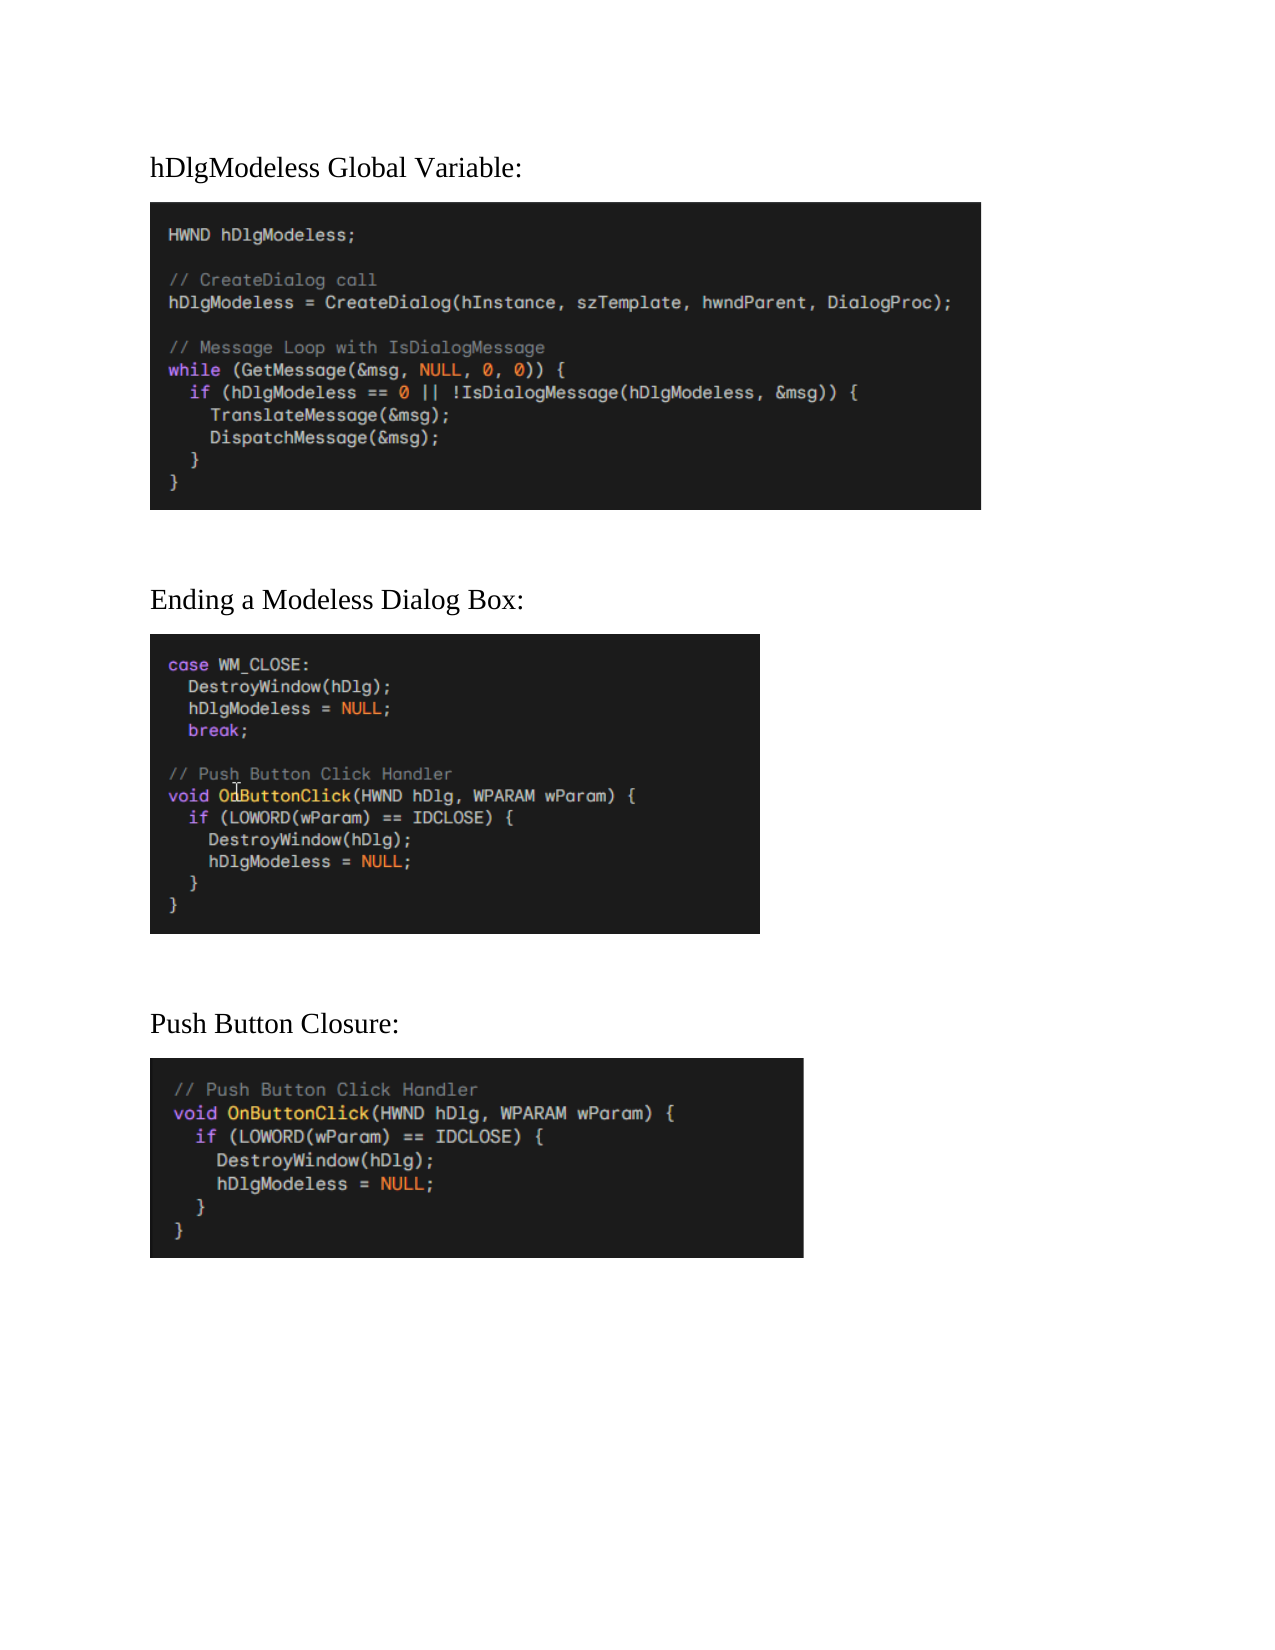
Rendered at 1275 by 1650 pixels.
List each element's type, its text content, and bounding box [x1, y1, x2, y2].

text Ending a Modeless Dialog Box: [150, 582, 1125, 615]
text hDlgModeless Global Variable: [150, 150, 1125, 183]
text Push Button Closure: [150, 1006, 1125, 1039]
picture [150, 202, 982, 510]
picture [150, 1058, 804, 1258]
picture [150, 634, 760, 934]
